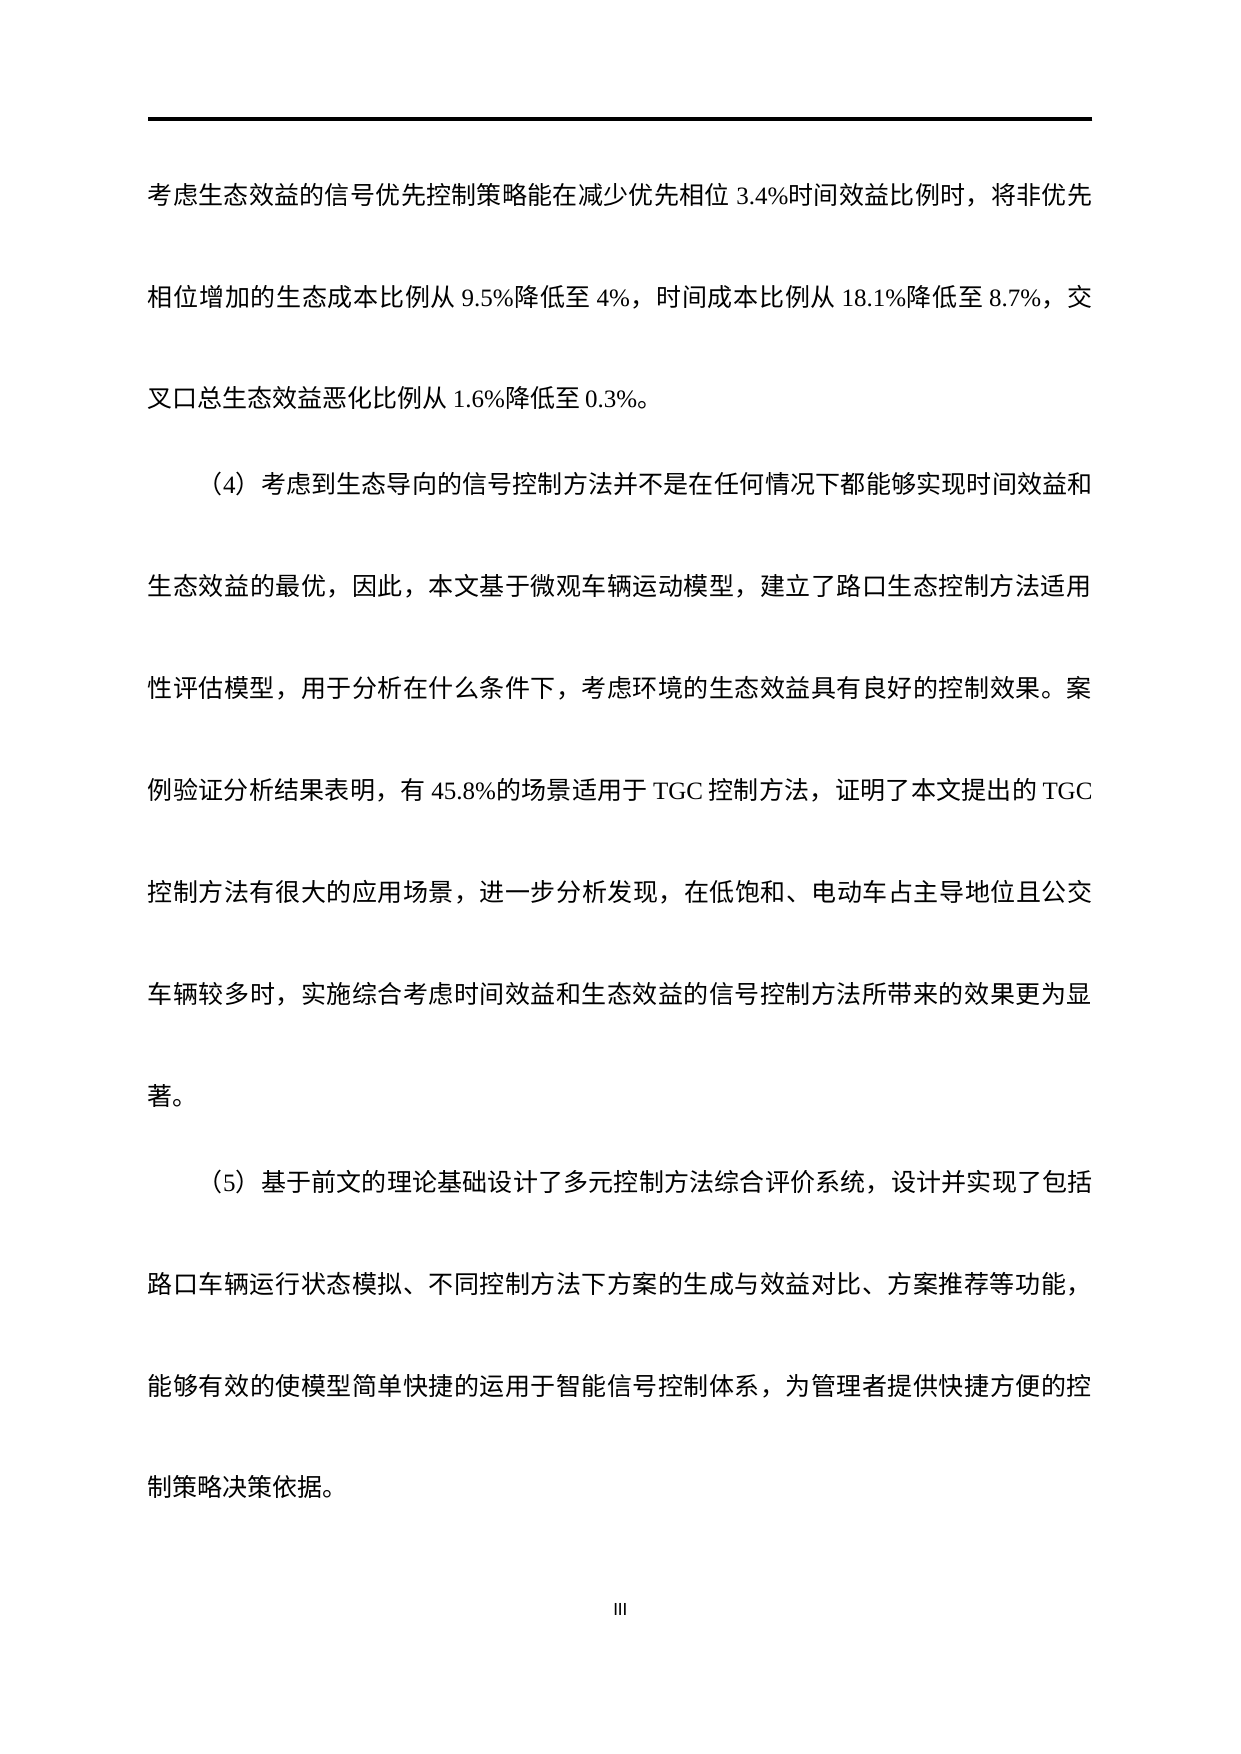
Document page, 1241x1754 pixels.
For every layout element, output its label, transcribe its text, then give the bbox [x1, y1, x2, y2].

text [148, 159, 1092, 431]
text （5）基于前文的理论基础设计了多元控制方法综合评价系统，设计并实现了包括路口车辆运行状态模拟、不同控制方法下方案的生成与效益对比、方案推荐等功能，能够有效的使模型简单快捷的运用于智能信号控制体系，为管理者提供快捷方便的控制策略决策依据。 [148, 1146, 1092, 1520]
text （4）考虑到生态导向的信号控制方法并不是在任何情况下都能够实现时间效益和生态效益的最优，因此，本文基于微观车辆运动模型，建立了路口生态控制方法适用性评估模型，用于分析在什么条件下，考虑环境的生态效益具有良好的控制效果。案例验证分析结果表明，有45.8%的场景适用于TGC控制方法，证明了本文提出的TGC控制方法有很大的应用场景，进一步分析发现，在低饱和、电动车占主导地位且公交车辆较多时，实施综合考虑时间效益和生态效益的信号控制方法所带来的效果更为显著。 [148, 449, 1092, 1128]
